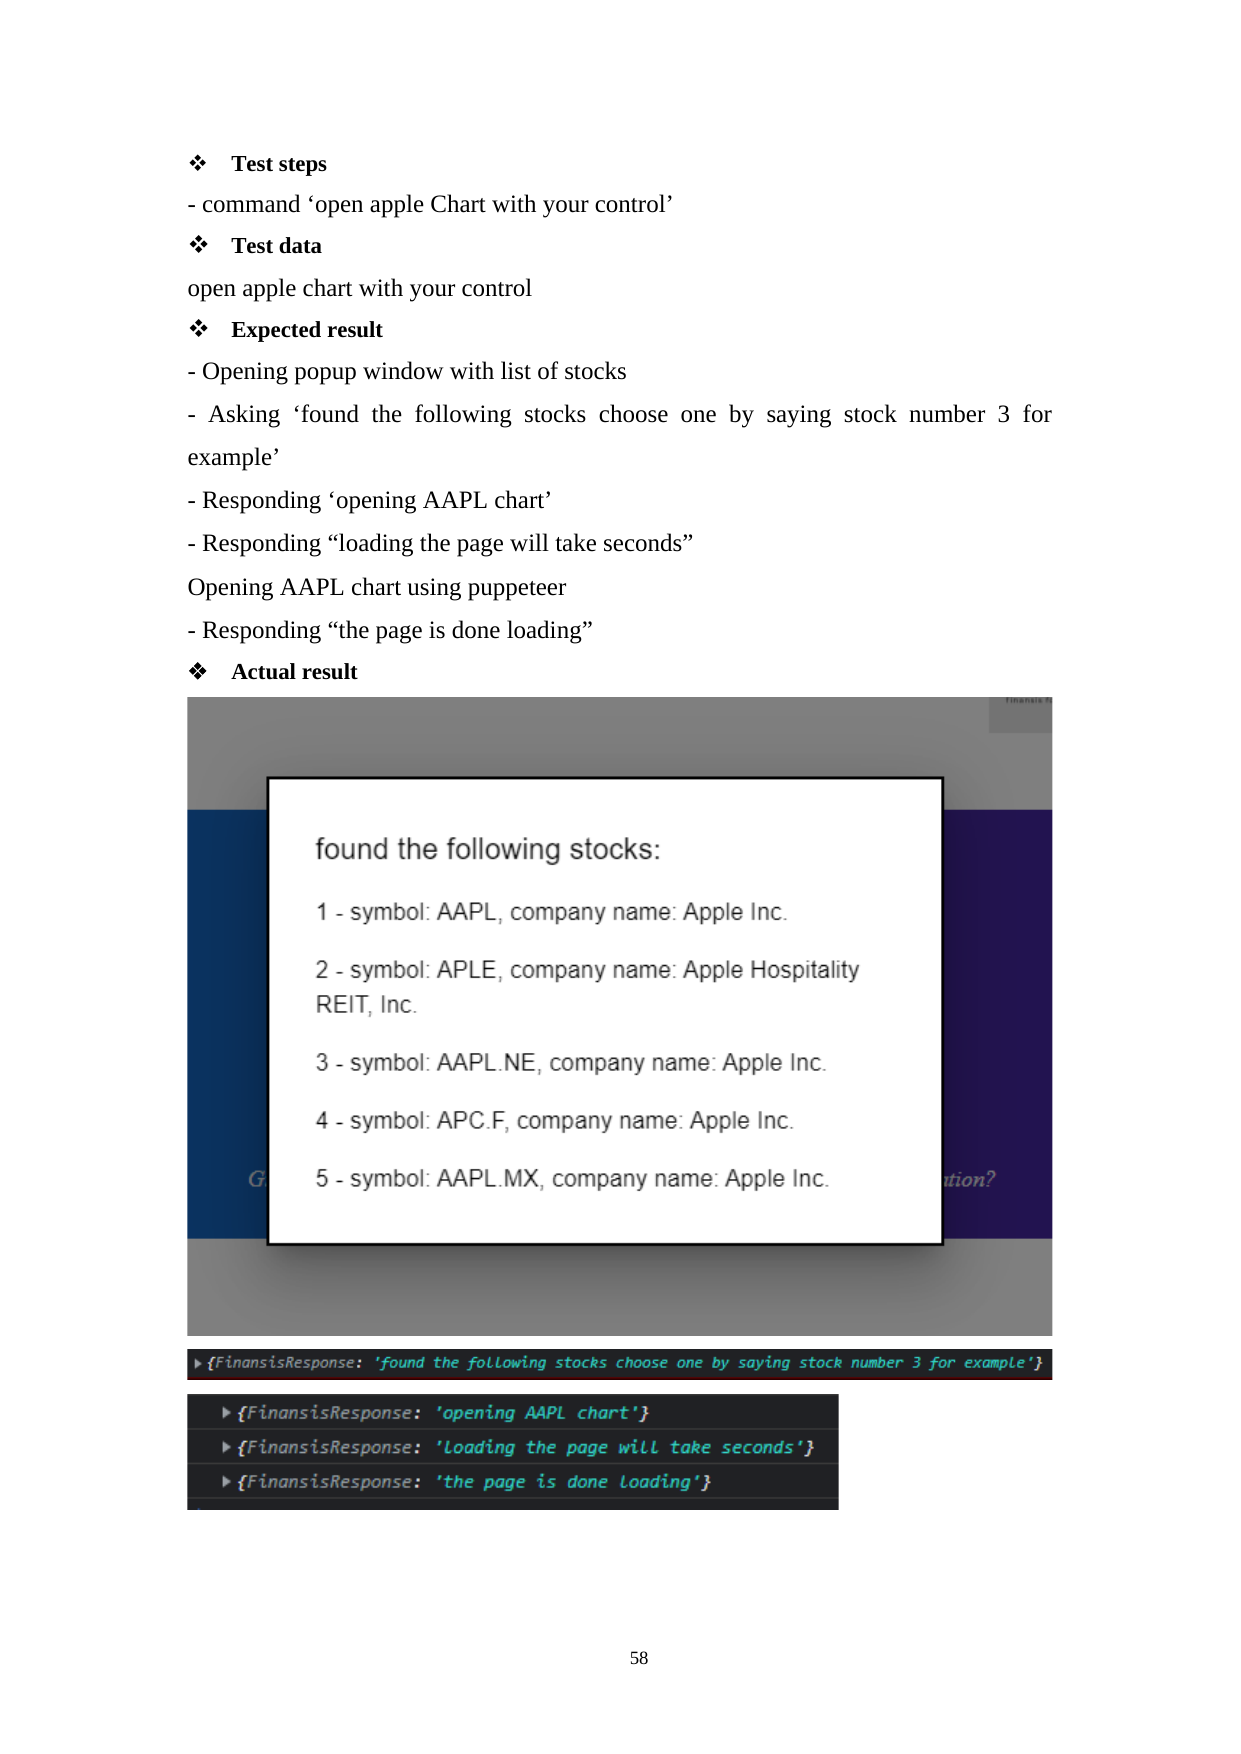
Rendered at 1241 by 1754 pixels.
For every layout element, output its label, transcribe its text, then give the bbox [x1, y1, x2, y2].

text - command ‘open apple Chart with your control’ [187, 189, 1053, 218]
list Actual result [187, 658, 1053, 684]
picture [187, 1394, 839, 1510]
text - Responding “the page is done loading” [187, 615, 1053, 643]
picture [187, 1349, 1053, 1380]
text - Asking ‘found the following stocks choose one by saying stock number 3 for example’ [187, 399, 1053, 471]
text - Responding “loading the page will take seconds” [187, 528, 1053, 557]
list Test data [187, 233, 1053, 259]
list Expected result [187, 316, 1053, 343]
list open apple chart with your control [187, 273, 1053, 301]
text - Responding ‘opening AAPL chart’ [187, 485, 1053, 514]
picture [187, 697, 1053, 1336]
text Opening AAPL chart using puppeteer [187, 572, 1053, 600]
text - Opening popup window with list of stocks [187, 356, 1053, 385]
list Test steps [187, 150, 1053, 176]
